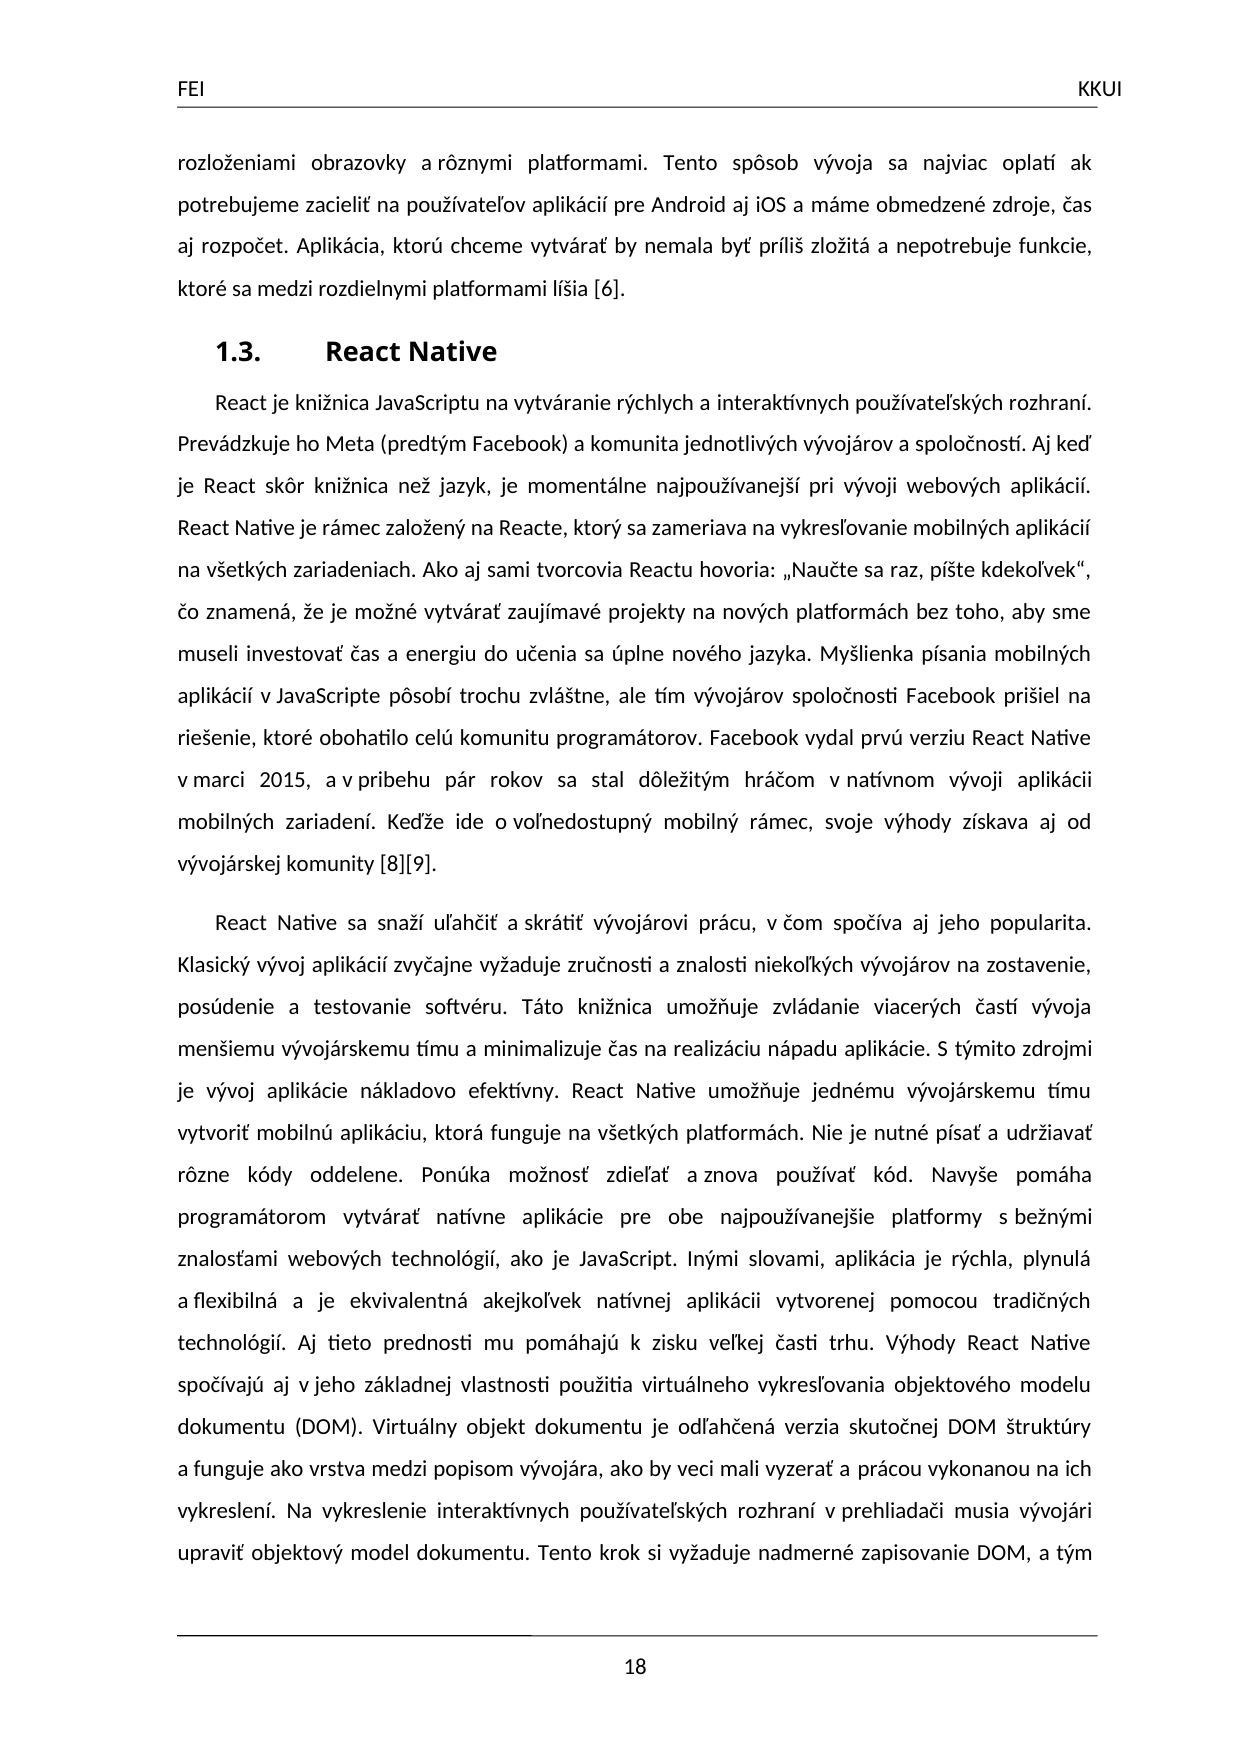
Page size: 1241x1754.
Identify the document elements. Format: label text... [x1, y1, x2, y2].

text React je knižnica JavaScriptu na vytváranie rýchlych a interaktívnych používateľských rozhraní. Prevádzkuje ho Meta (predtým Facebook) a komunita jednotlivých vývojárov a spoločností. Aj keď je React skôr knižnica než jazyk, je momentálne najpoužívanejší pri vývoji webových aplikácií. React Native je rámec založený na Reacte, ktorý sa zameriava na vykresľovanie mobilných aplikácií na všetkých zariadeniach. Ako aj sami tvorcovia Reactu hovoria: „Naučte sa raz, píšte kdekoľvek“, čo znamená, že je možné vytvárať zaujímavé projekty na nových platformách bez toho, aby sme museli investovať čas a energiu do učenia sa úplne nového jazyka. Myšlienka písania mobilných aplikácií v JavaScripte pôsobí trochu zvláštne, ale tím vývojárov spoločnosti Facebook prišiel na riešenie, ktoré obohatilo celú komunitu programátorov. Facebook vydal prvú verziu React Native v marci 2015, a v pribehu pár rokov sa stal dôležitým hráčom v natívnom vývoji aplikácii mobilných zariadení. Keďže ide o voľnedostupný mobilný rámec, svoje výhody získava aj od vývojárskej komunity [8][9]. [177, 388, 1092, 877]
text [177, 148, 1092, 302]
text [177, 908, 1092, 1566]
text React Native [215, 332, 1092, 369]
